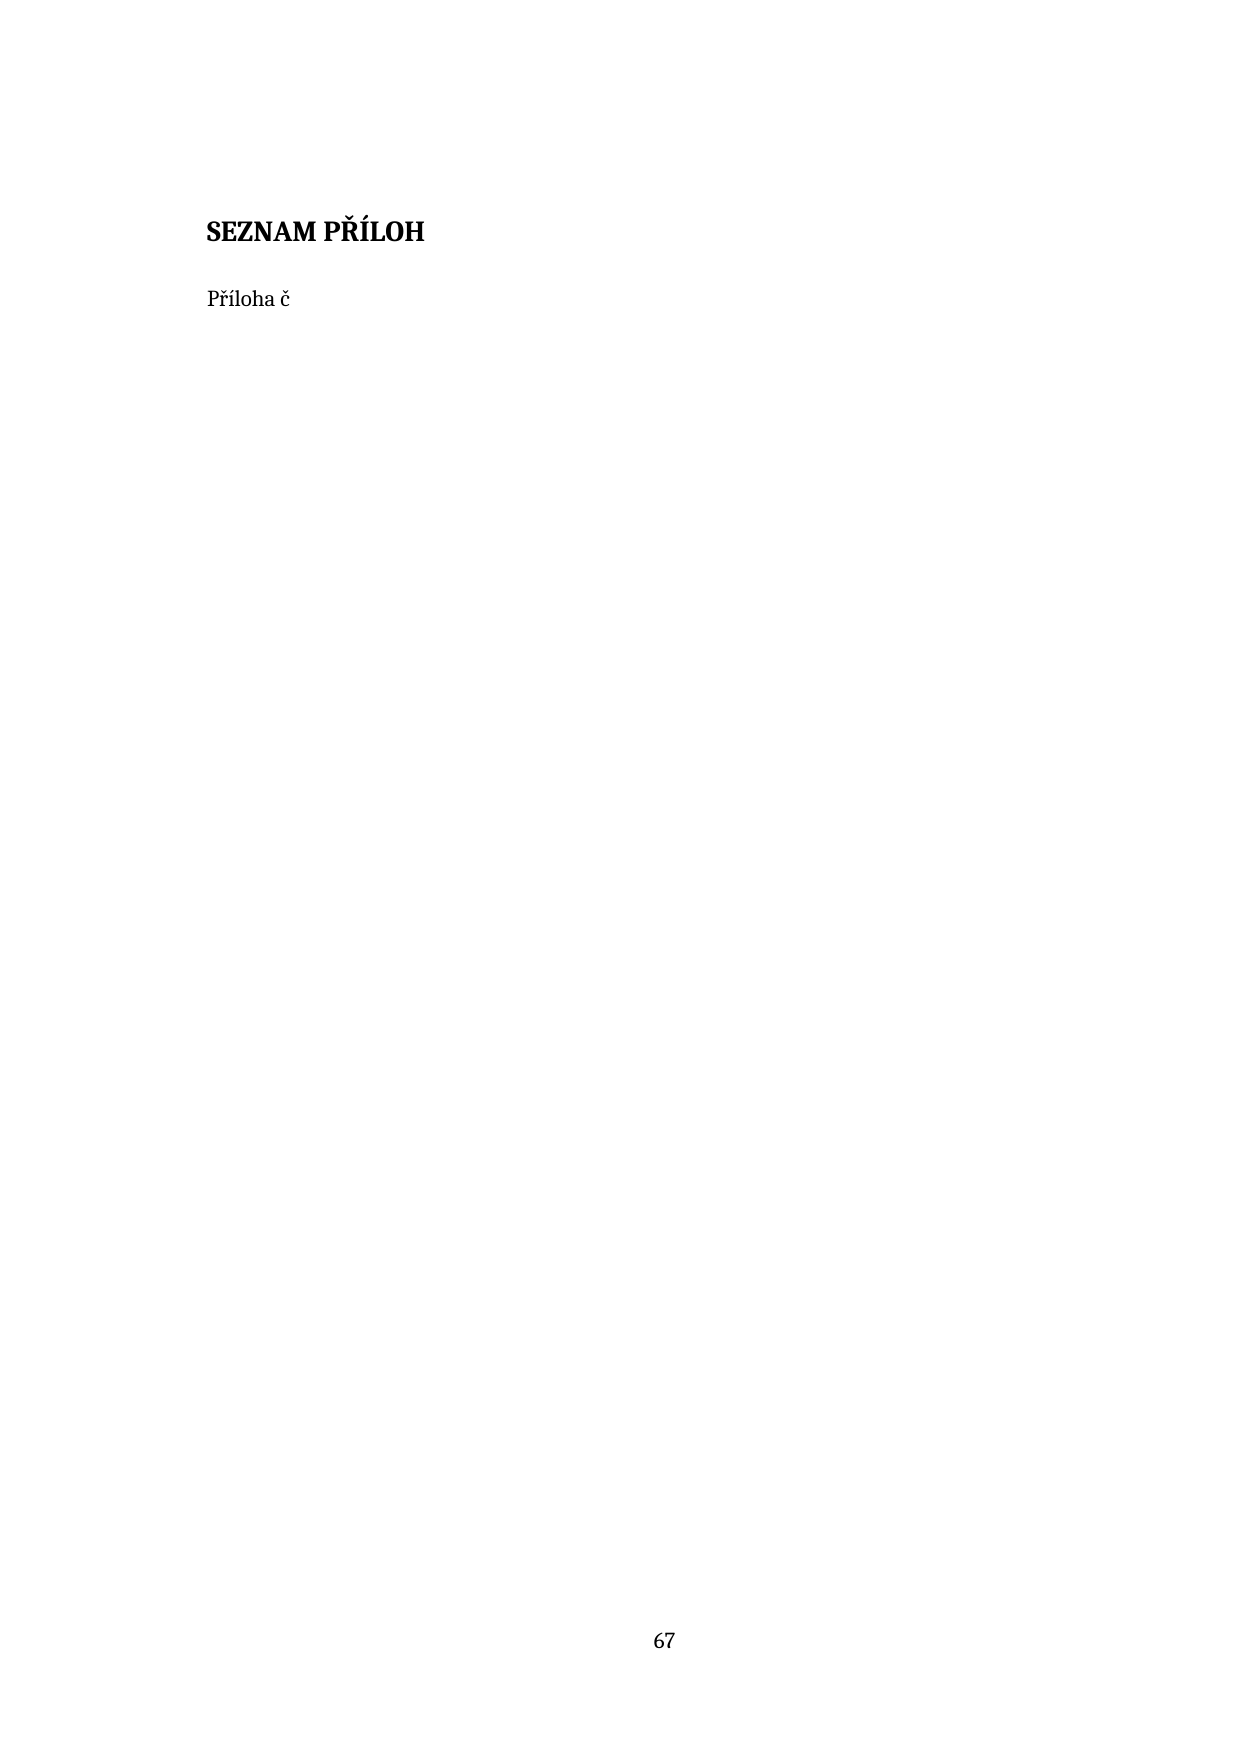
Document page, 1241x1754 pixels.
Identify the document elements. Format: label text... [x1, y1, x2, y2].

text Seznam příloh [207, 215, 1122, 248]
text Příloha č [207, 286, 1122, 312]
